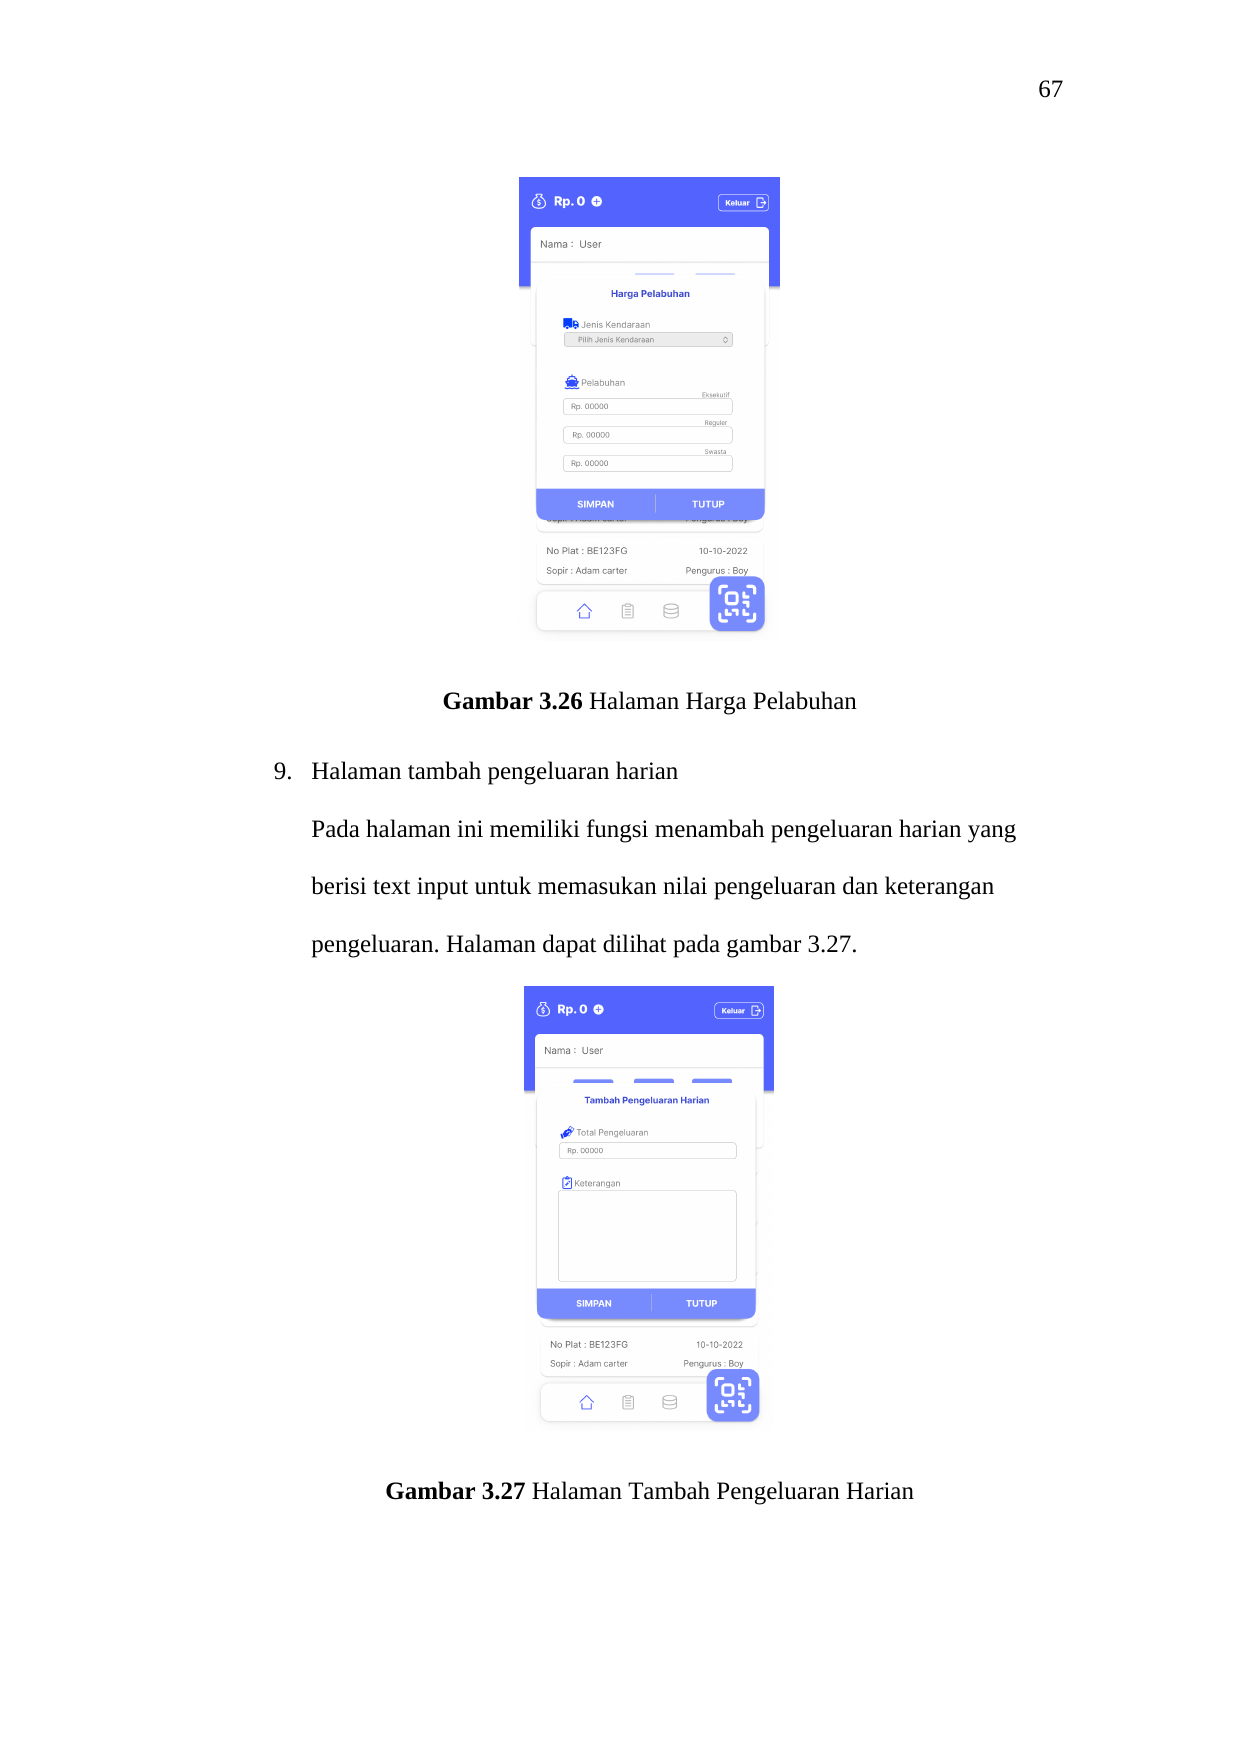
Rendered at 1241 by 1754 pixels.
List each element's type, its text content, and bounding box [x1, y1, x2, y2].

picture [519, 177, 780, 641]
subtitle Gambar 3.27 Halaman Tambah Pengeluaran Harian [236, 1476, 1063, 1505]
picture [524, 986, 774, 1431]
list Pada halaman ini memiliki fungsi menambah pengeluaran harian yang berisi text input untuk memasukan nilai pengeluaran dan keterangan pengeluaran. Halaman dapat dilihat pada gambar 3.27. [311, 814, 1063, 958]
list Halaman tambah pengeluaran harian [274, 756, 1063, 785]
subtitle Gambar 3.26 Halaman Harga Pelabuhan [236, 686, 1063, 715]
